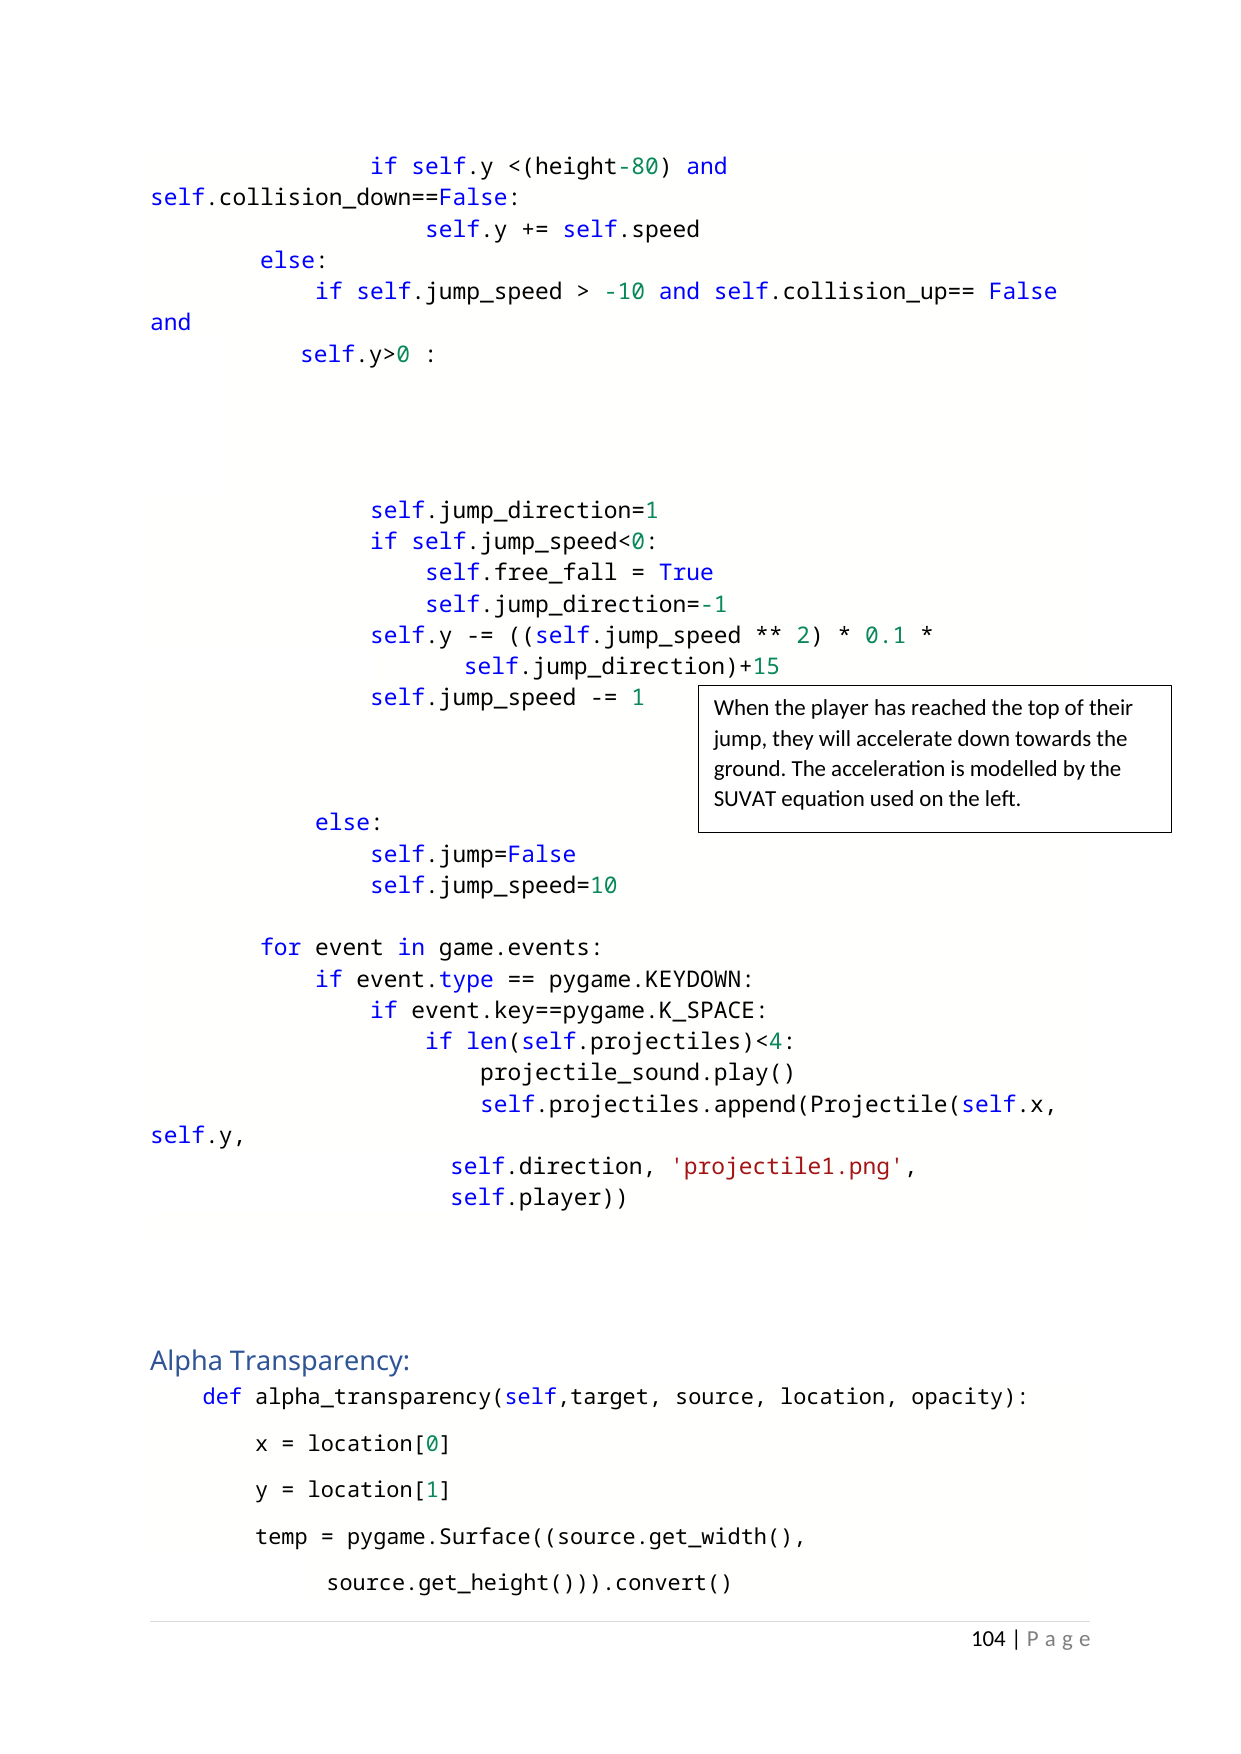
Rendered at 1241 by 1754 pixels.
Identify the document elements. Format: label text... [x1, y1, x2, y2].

text self.free_fall = True [150, 556, 1090, 587]
text self.jump_direction=-1 [150, 587, 1090, 619]
text self.y += self.speed [150, 212, 1090, 244]
text if self.jump_speed<0: [150, 525, 1090, 556]
text self.jump_direction)+15 [375, 650, 1090, 681]
text x = location[0] [150, 1428, 1090, 1457]
text if self.jump_speed > -10 and self.collision_up== False and [150, 275, 1090, 337]
text self.projectiles.append(Projectile(self.x, self.y, [150, 1087, 1090, 1150]
text source.get_height())).convert() [300, 1567, 1090, 1597]
text if len(self.projectiles)<4: [150, 1025, 1090, 1056]
text if self.y <(height-80) and self.collision_down==False: [150, 150, 1090, 212]
text projectile_sound.play() [150, 1056, 1090, 1087]
text if event.type == pygame.KEYDOWN: [150, 962, 1090, 994]
subtitle Alpha Transparency: [150, 1341, 1090, 1378]
text for event in game.events: [150, 931, 1090, 962]
text temp = pygame.Surface((source.get_width(), [150, 1521, 1090, 1550]
text self.jump_speed -= 1 [150, 681, 1090, 712]
text self.jump=False [150, 837, 1090, 869]
text def alpha_transparency(self,target, source, location, opacity): [150, 1381, 1090, 1411]
text self.jump_direction=1 [150, 494, 1090, 525]
text if event.key==pygame.K_SPACE: [150, 994, 1090, 1025]
text else: [150, 244, 1090, 275]
text self.direction, 'projectile1.png', self.player)) [450, 1150, 1090, 1212]
text self.y>0 : [225, 337, 1090, 369]
text self.y -= ((self.jump_speed ** 2) * 0.1 * [150, 619, 1090, 650]
text self.jump_speed=10 [150, 869, 1090, 900]
text else: [150, 806, 1090, 837]
text y = location[1] [150, 1474, 1090, 1504]
